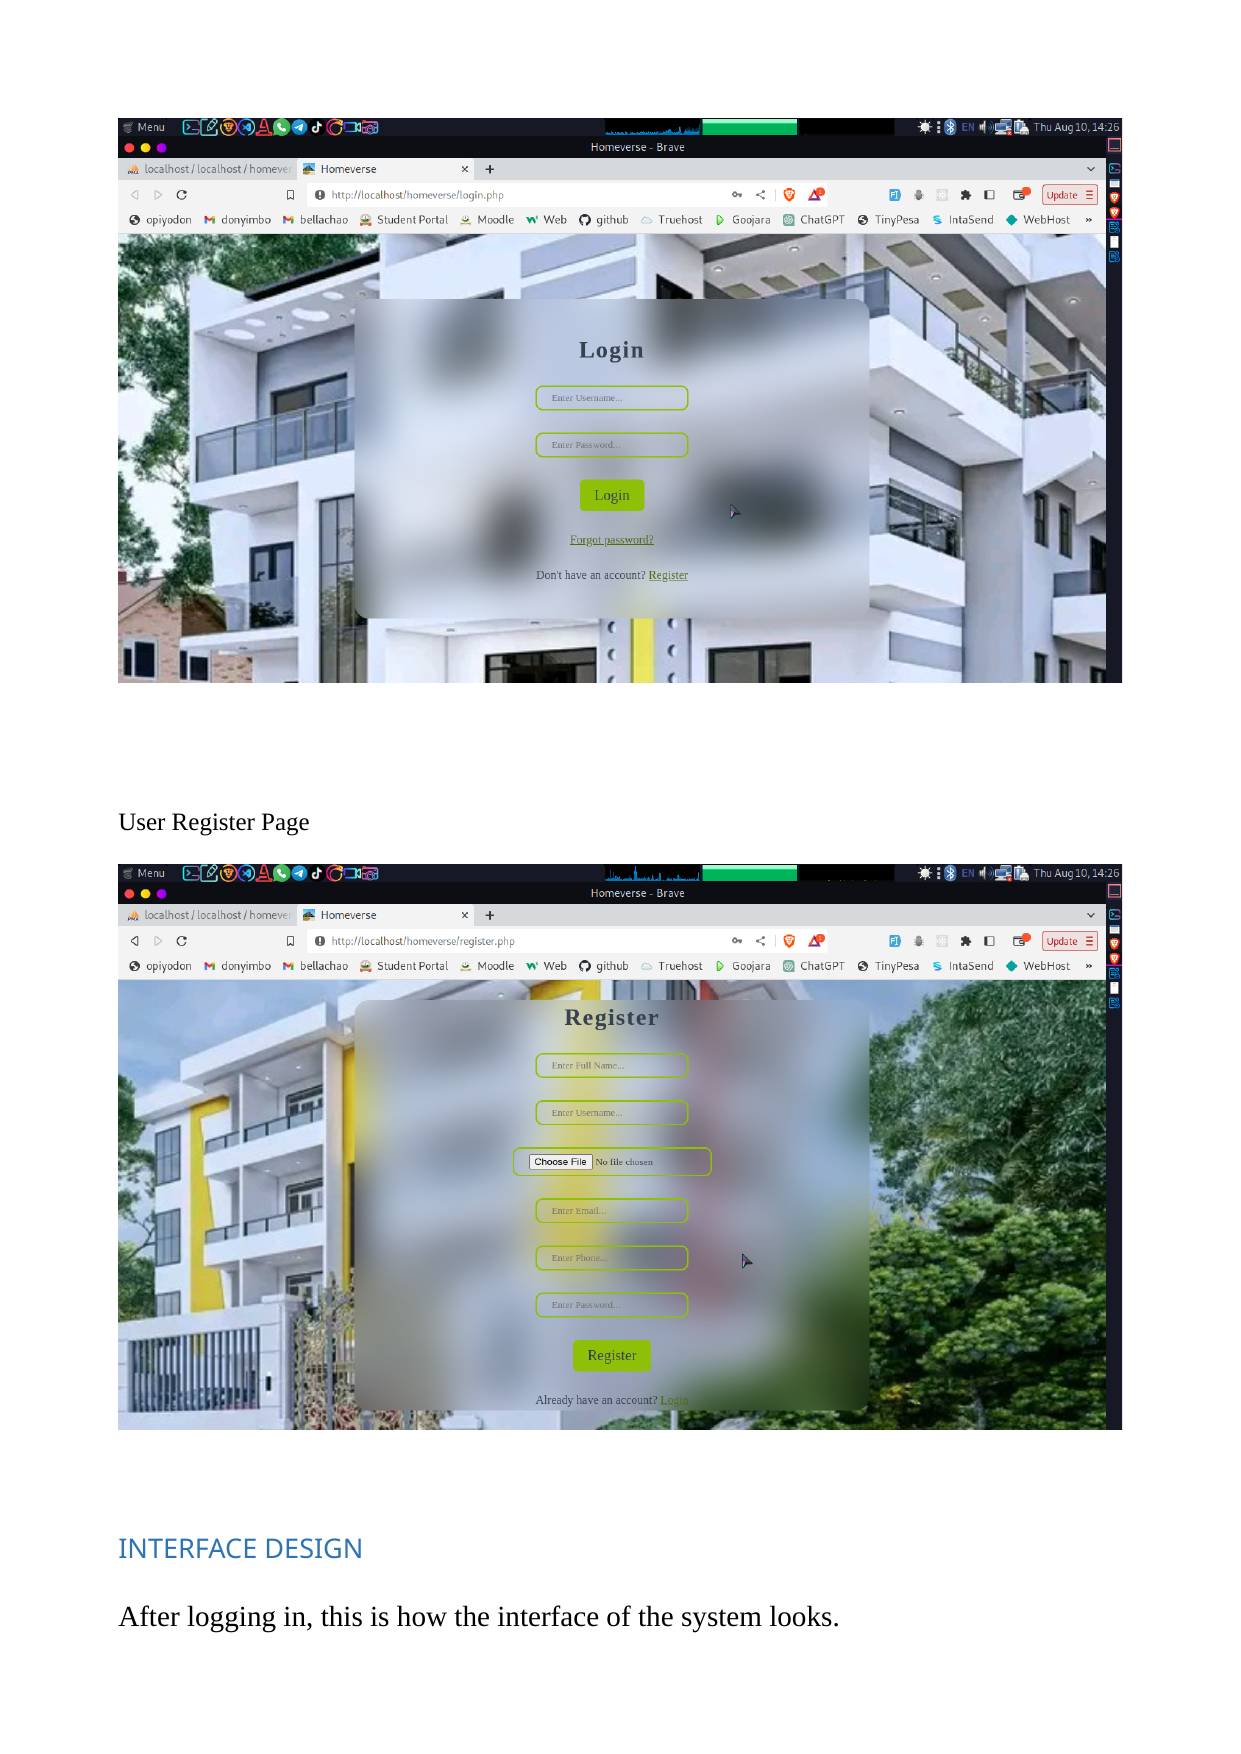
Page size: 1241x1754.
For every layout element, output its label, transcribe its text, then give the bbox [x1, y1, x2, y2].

text User Register Page [118, 807, 1122, 836]
subtitle INTERFACE DESIGN [118, 1529, 1122, 1566]
picture [118, 118, 1123, 683]
text After logging in, this is how the interface of the system looks. [118, 1599, 1122, 1633]
picture [118, 864, 1123, 1430]
